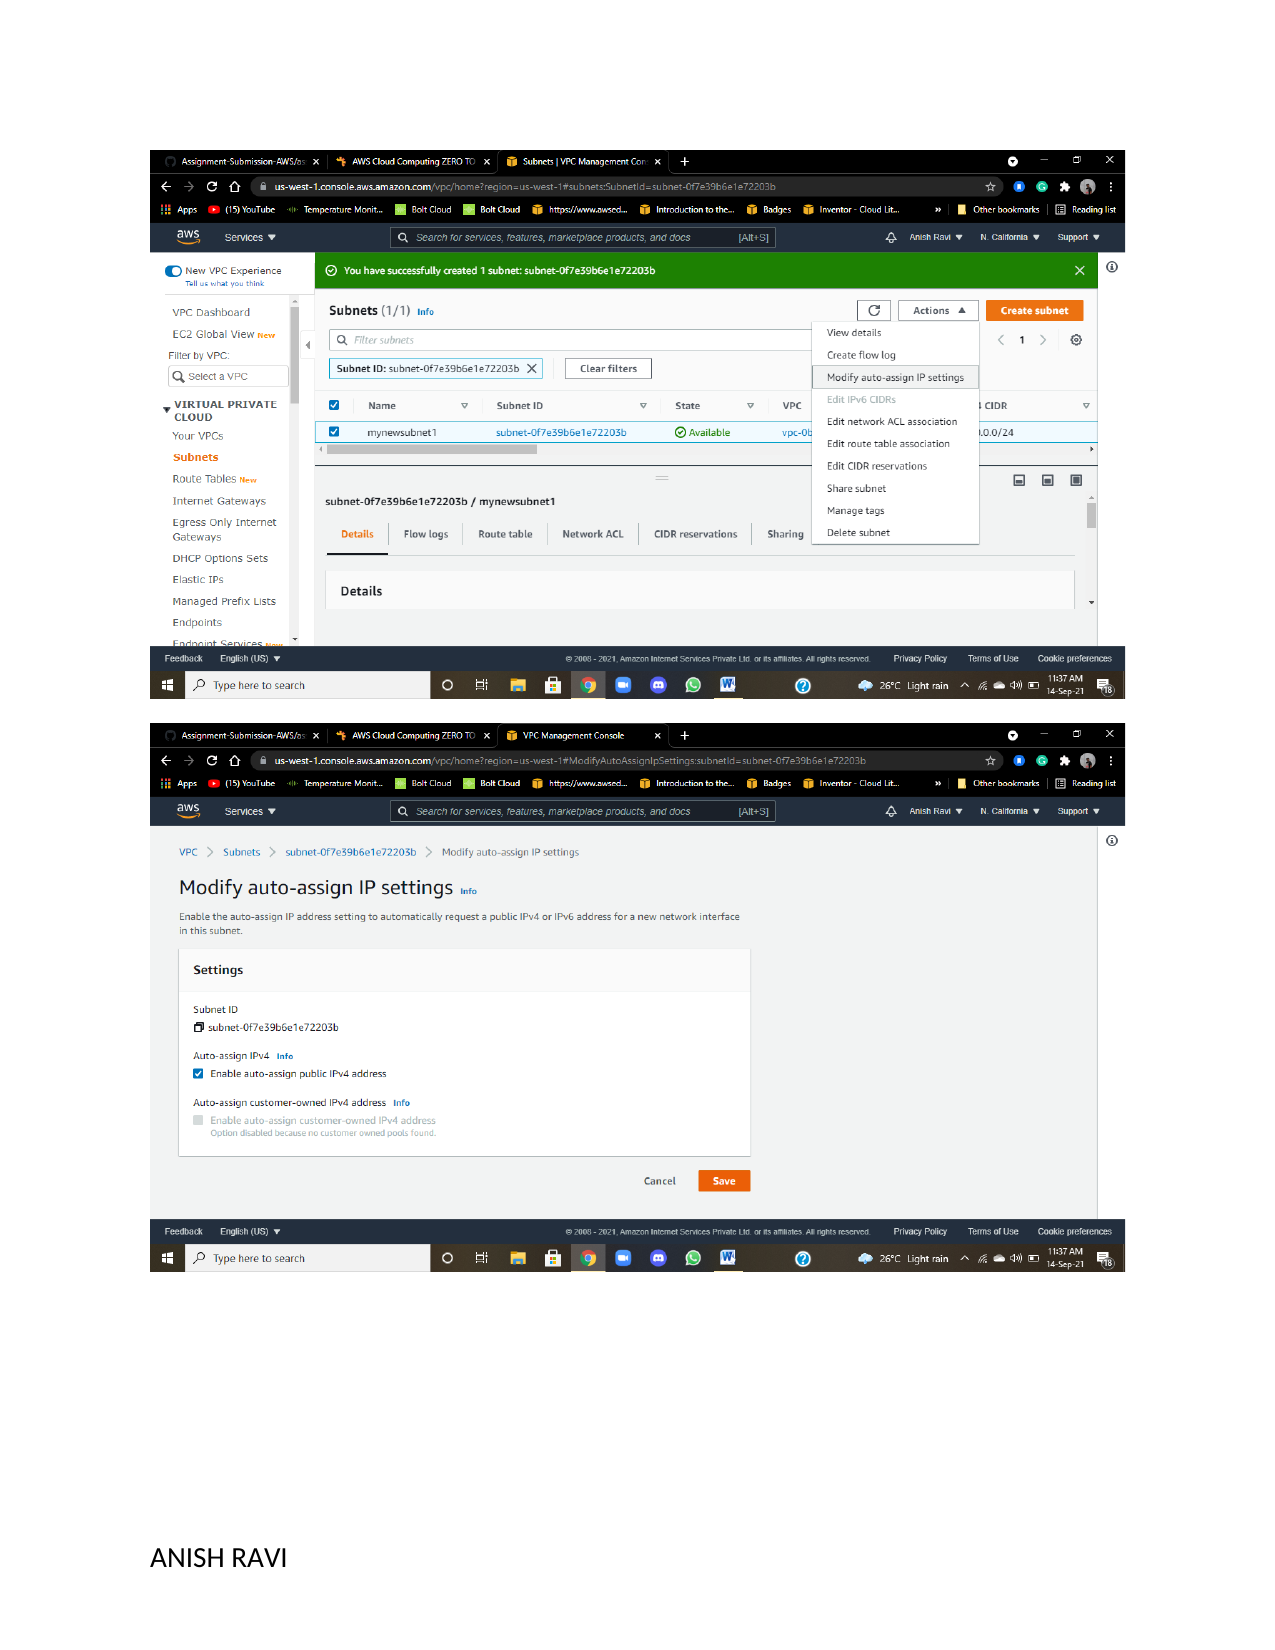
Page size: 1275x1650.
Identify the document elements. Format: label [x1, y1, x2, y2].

picture [150, 723, 1125, 1272]
picture [150, 150, 1125, 699]
